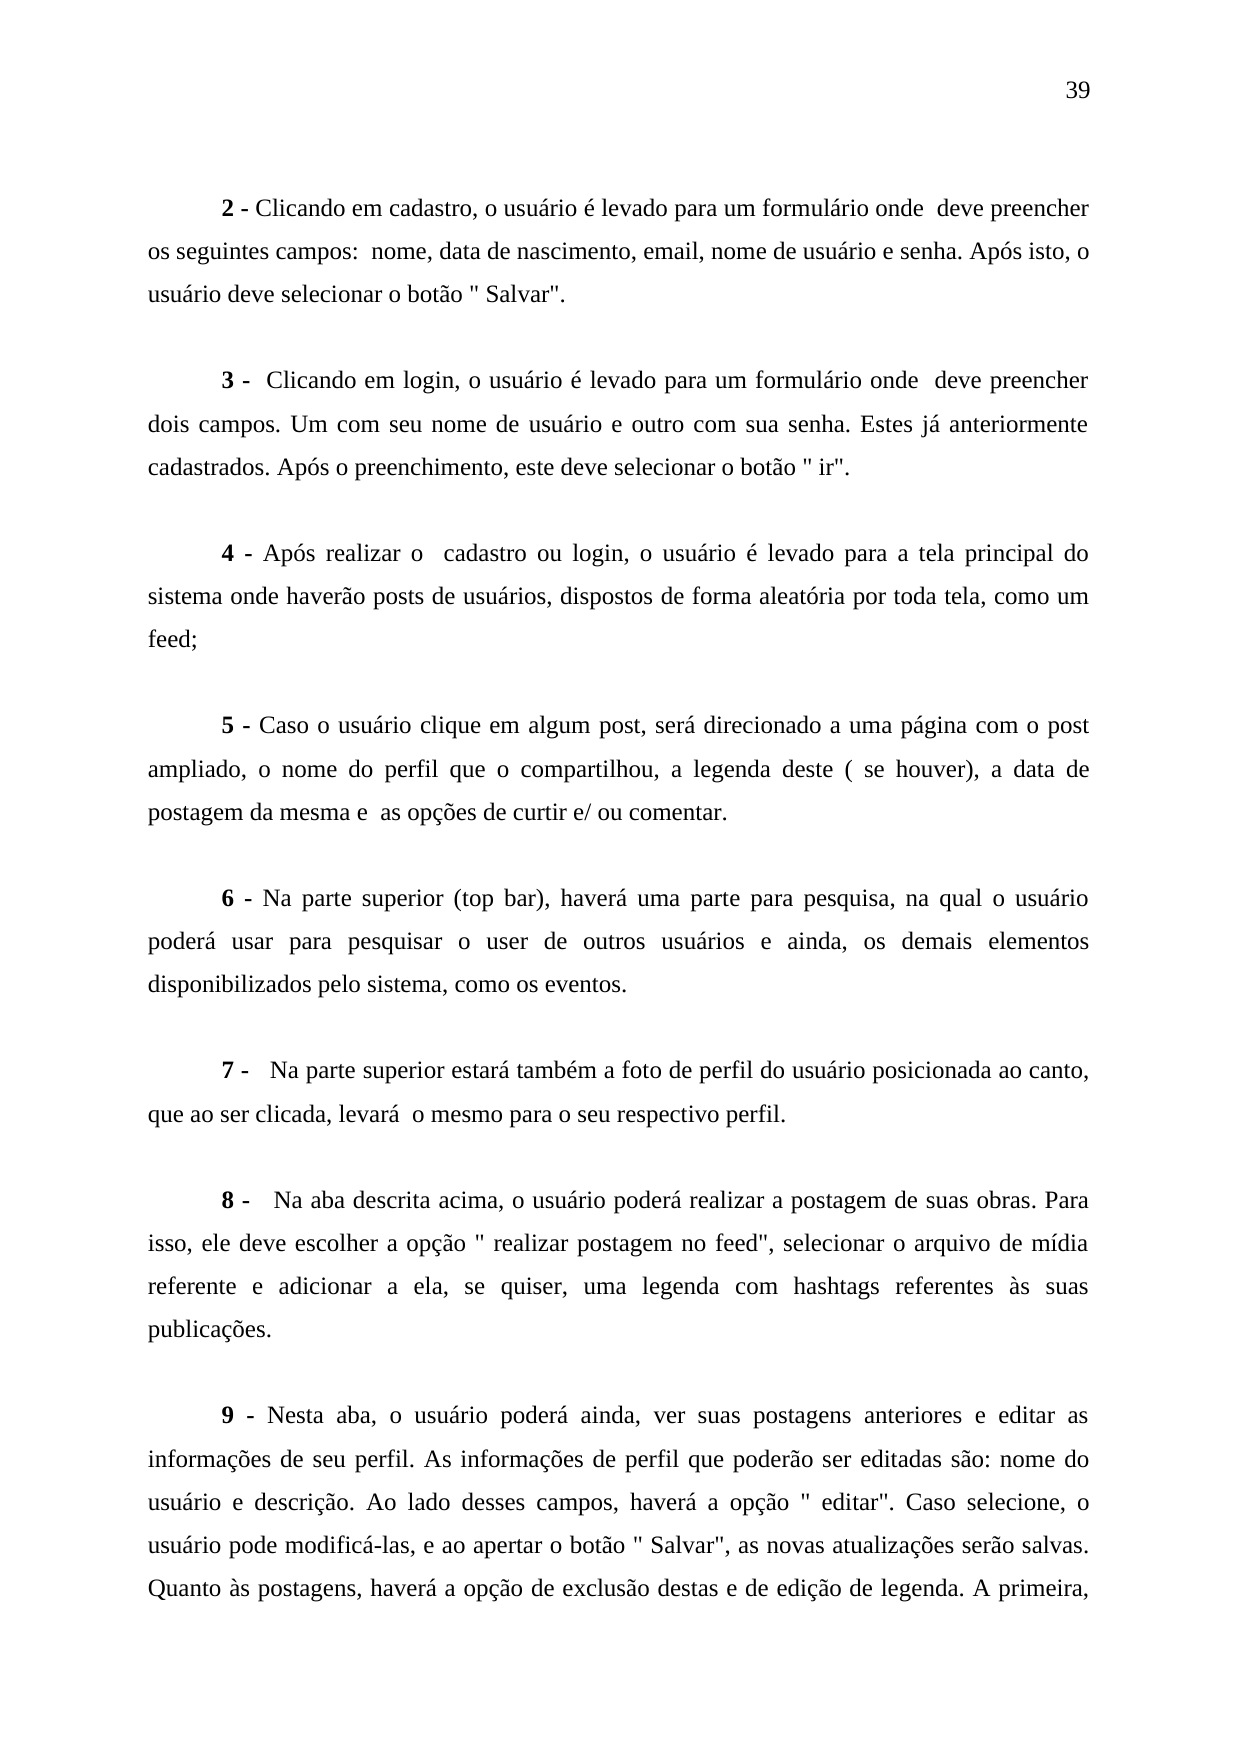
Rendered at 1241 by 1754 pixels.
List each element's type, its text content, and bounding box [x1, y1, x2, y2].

text 5 - Caso o usuário clique em algum post, será direcionado a uma página com o post ampliado, o nome do perfil que o compartilhou, a legenda deste ( se houver), a data de postagem da mesma e as opções de curtir e/ ou comentar. [148, 711, 1090, 826]
text 2 - Clicando em cadastro, o usuário é levado para um formulário onde deve preencher os seguintes campos: nome, data de nascimento, email, nome de usuário e senha. Após isto, o usuário deve selecionar o botão " Salvar". [148, 193, 1090, 308]
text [148, 1401, 1090, 1602]
text 6 - Na parte superior (top bar), haverá uma parte para pesquisa, na qual o usuário poderá usar para pesquisar o user de outros usuários e ainda, os demais elementos disponibilizados pelo sistema, como os eventos. [148, 883, 1090, 998]
text 7 - Na parte superior estará também a foto de perfil do usuário posicionada ao canto, que ao ser clicada, levará o mesmo para o seu respectivo perfil. [148, 1056, 1090, 1127]
text 8 - Na aba descrita acima, o usuário poderá realizar a postagem de suas obras. Para isso, ele deve escolher a opção " realizar postagem no feed", selecionar o arquivo de mídia referente e adicionar a ela, se quiser, uma legenda com hashtags referentes às suas publicações. [148, 1185, 1090, 1343]
text 4 - Após realizar o cadastro ou login, o usuário é levado para a tela principal do sistema onde haverão posts de usuários, dispostos de forma aleatória por toda tela, como um feed; [148, 538, 1090, 653]
text 3 - Clicando em login, o usuário é levado para um formulário onde deve preencher dois campos. Um com seu nome de usuário e outro com sua senha. Estes já anteriormente cadastrados. Após o preenchimento, este deve selecionar o botão " ir". [148, 366, 1090, 481]
